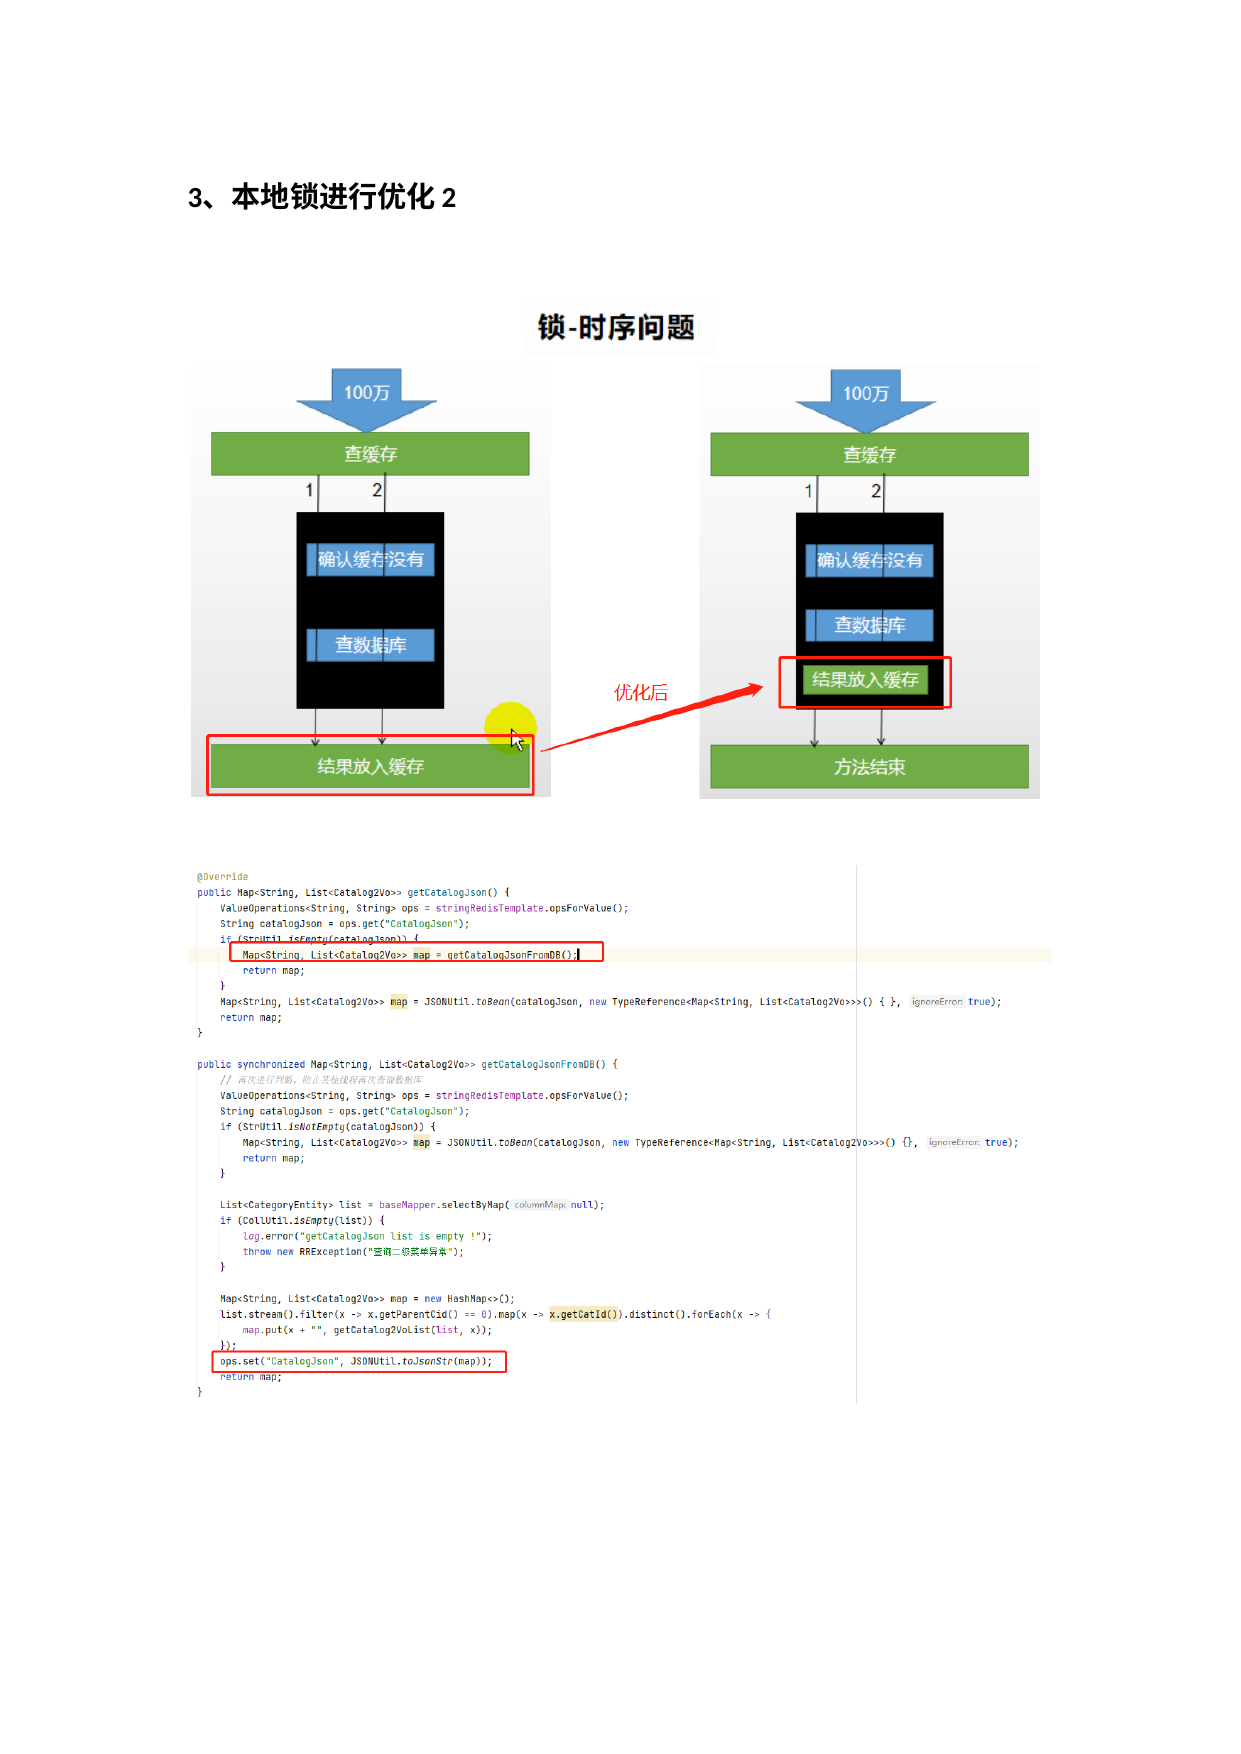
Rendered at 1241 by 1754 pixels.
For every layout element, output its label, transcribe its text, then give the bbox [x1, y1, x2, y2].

picture [187, 865, 1052, 1404]
subtitle 3、本地锁进行优化2 [187, 162, 1053, 227]
picture [187, 280, 1053, 806]
